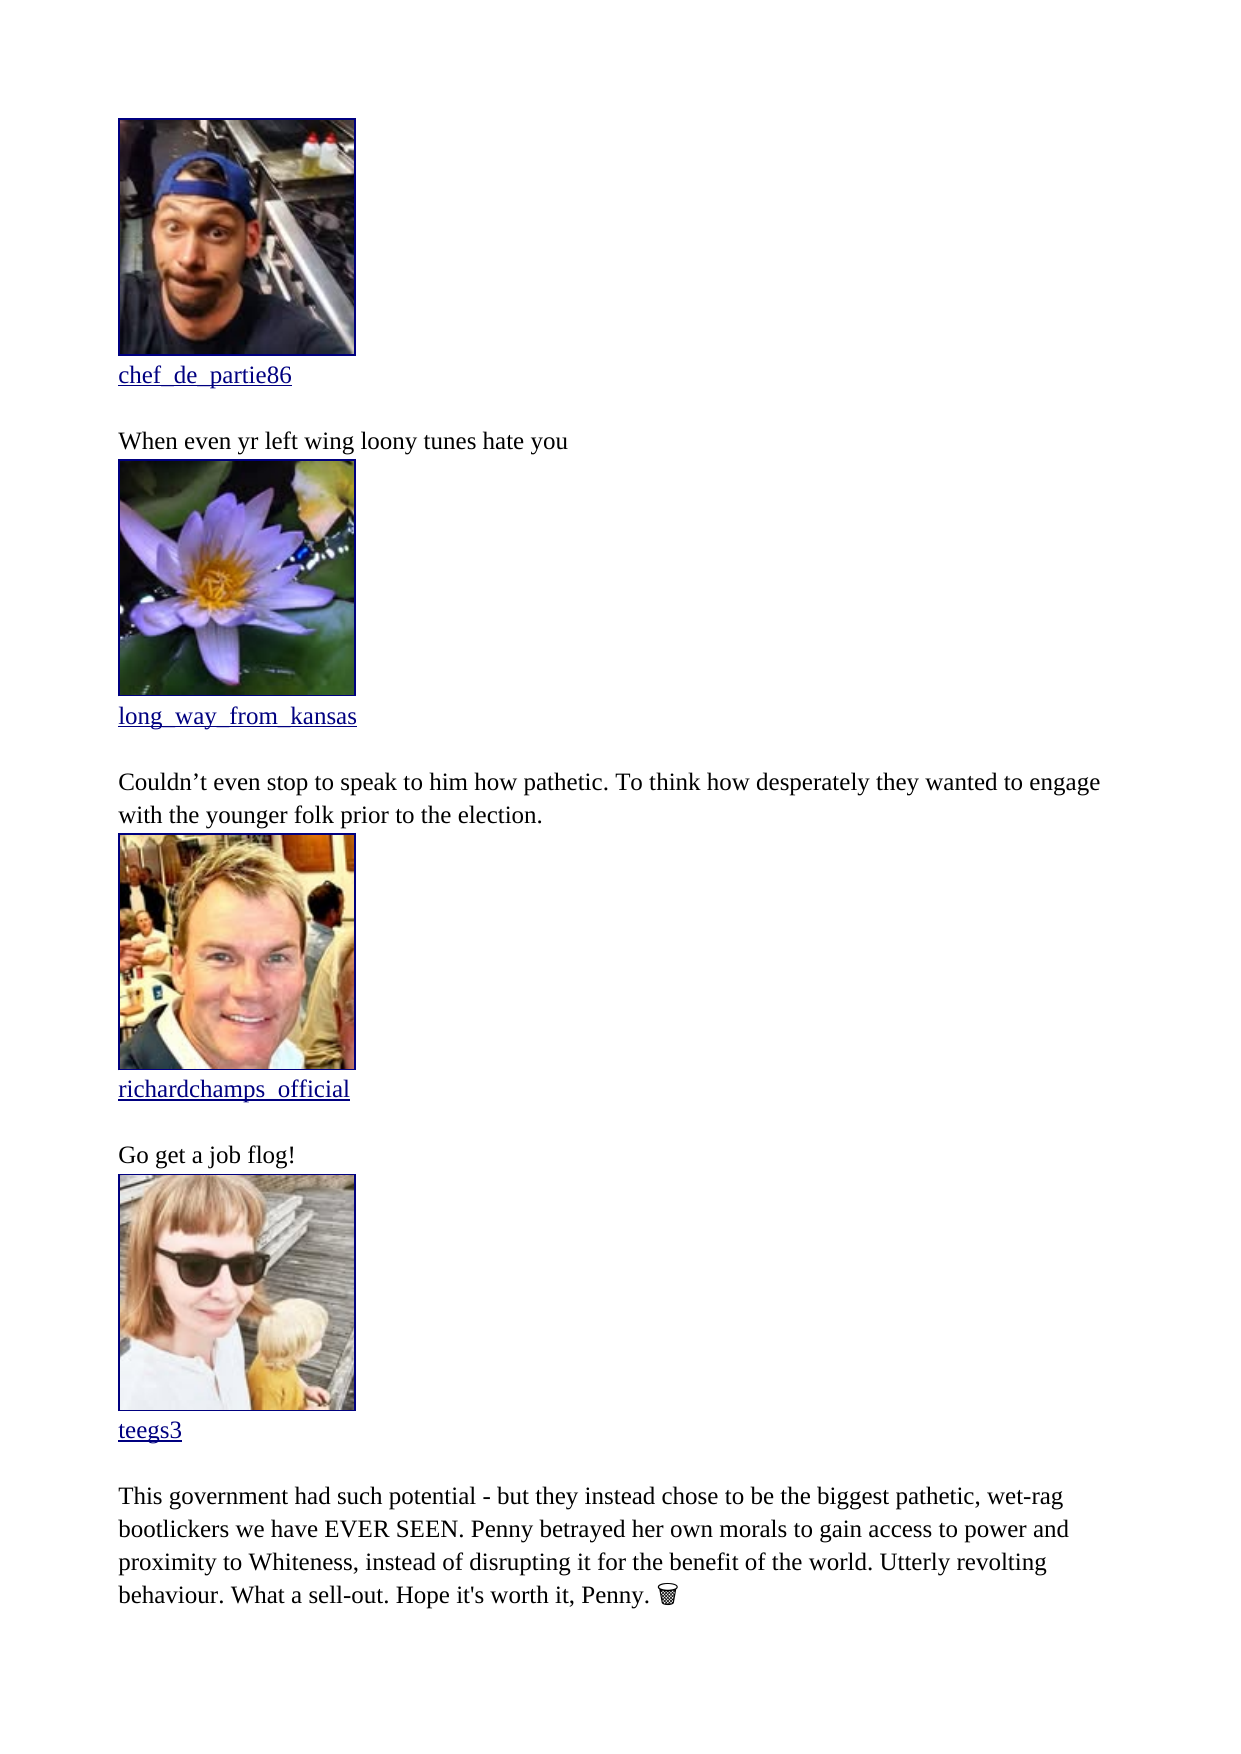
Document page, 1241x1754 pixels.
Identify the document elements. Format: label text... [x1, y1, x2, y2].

text chef_de_partie86 [118, 360, 1122, 389]
text richardchamps_official [118, 1074, 1122, 1103]
text Go get a job flog! [118, 1141, 1122, 1169]
text Couldn’t even stop to speak to him how pathetic. To think how desperately they wanted to engage with the younger folk prior to the election. [118, 767, 1122, 828]
picture [120, 835, 354, 1069]
text When even yr left wing loony tunes hate you [118, 426, 1122, 455]
picture [120, 1175, 354, 1410]
text teegs3 [118, 1415, 1122, 1444]
picture [120, 120, 354, 354]
picture [120, 461, 354, 695]
text long_way_from_kansas [118, 701, 1122, 729]
text This government had such potential - but they instead chose to be the biggest pathetic, wet-rag bootlickers we have EVER SEEN. Penny betrayed her own morals to gain access to power and proximity to Whiteness, instead of disrupting it for the benefit of the world. Utterly revolting behaviour. What a sell-out. Hope it's worth it, Penny. 🗑 [118, 1481, 1122, 1609]
